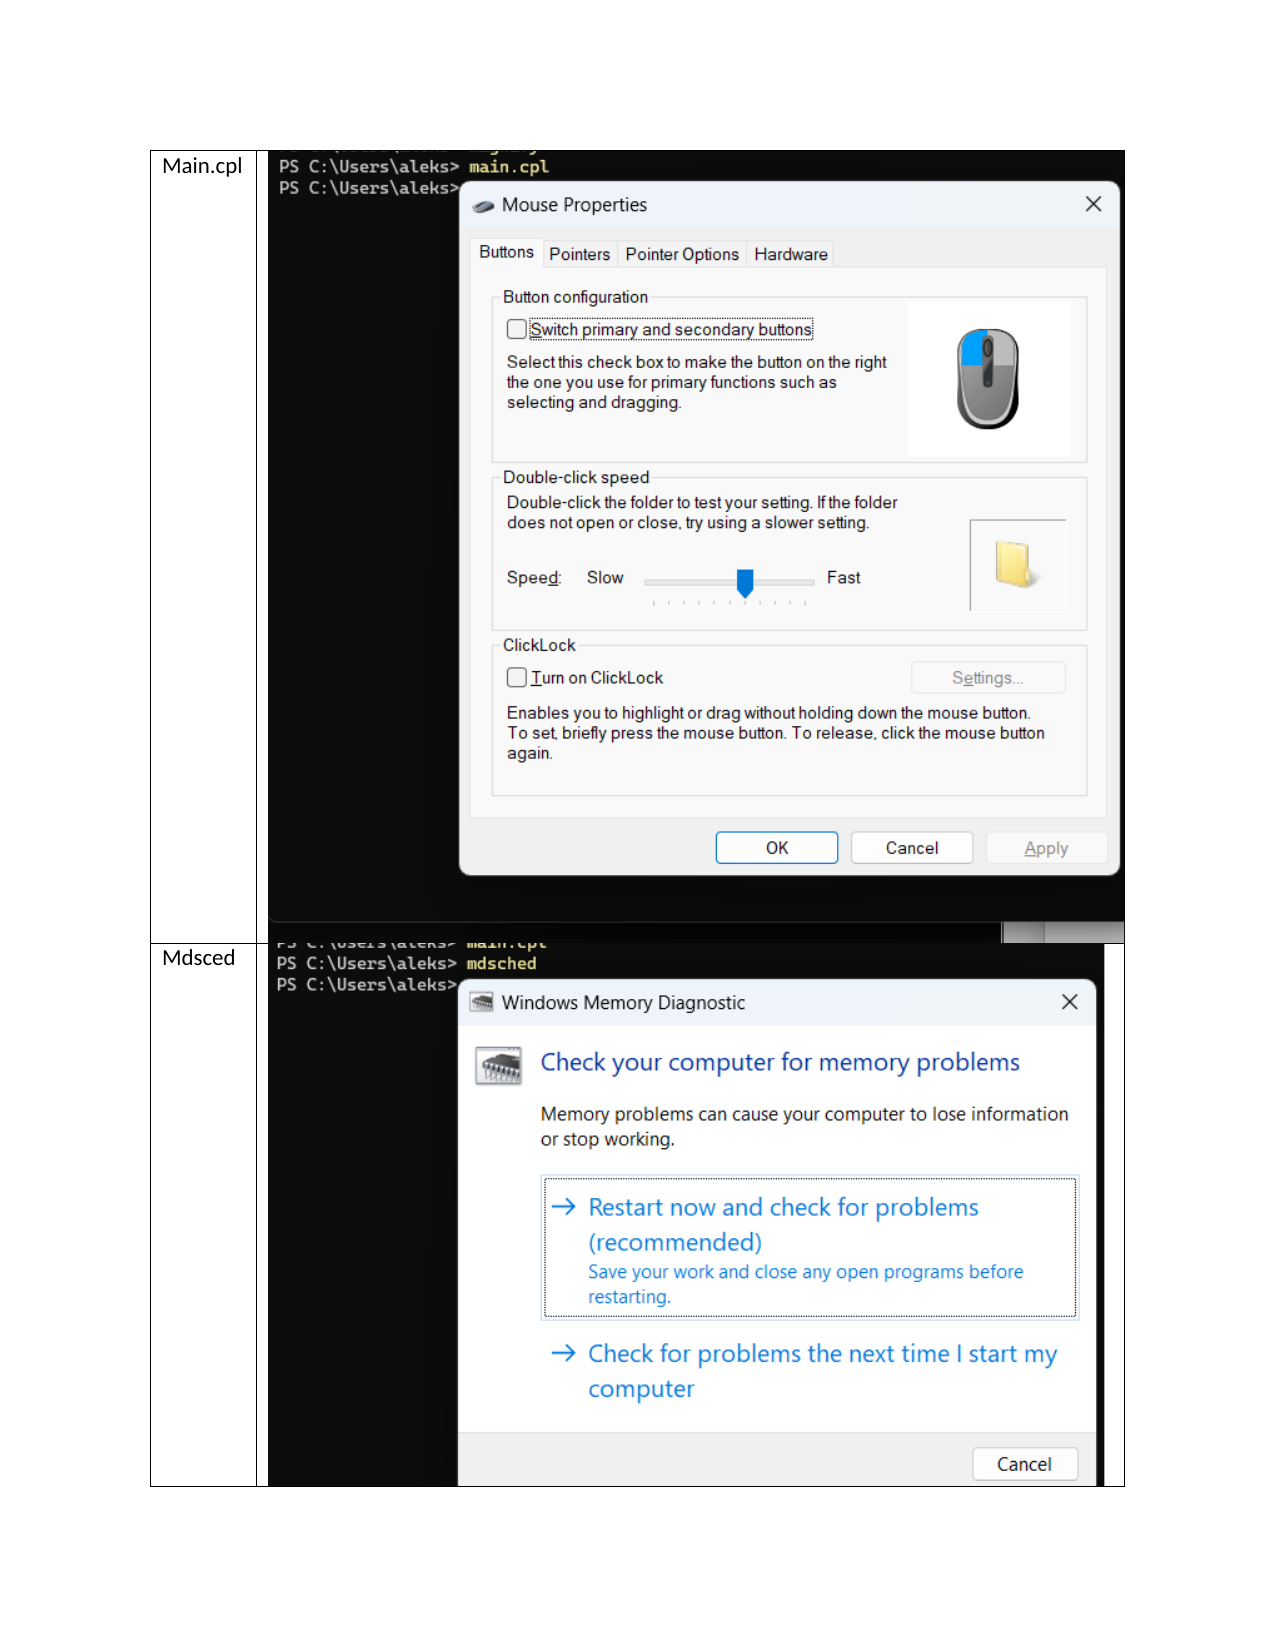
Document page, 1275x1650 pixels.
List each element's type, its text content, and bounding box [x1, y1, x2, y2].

table_cell [1105, 944, 1124, 1486]
table_cell Main.cpl [151, 151, 256, 942]
table_cell Mdsced [151, 944, 256, 1486]
table_cell [257, 151, 268, 942]
picture [268, 151, 1125, 1486]
table_cell [257, 944, 268, 1486]
